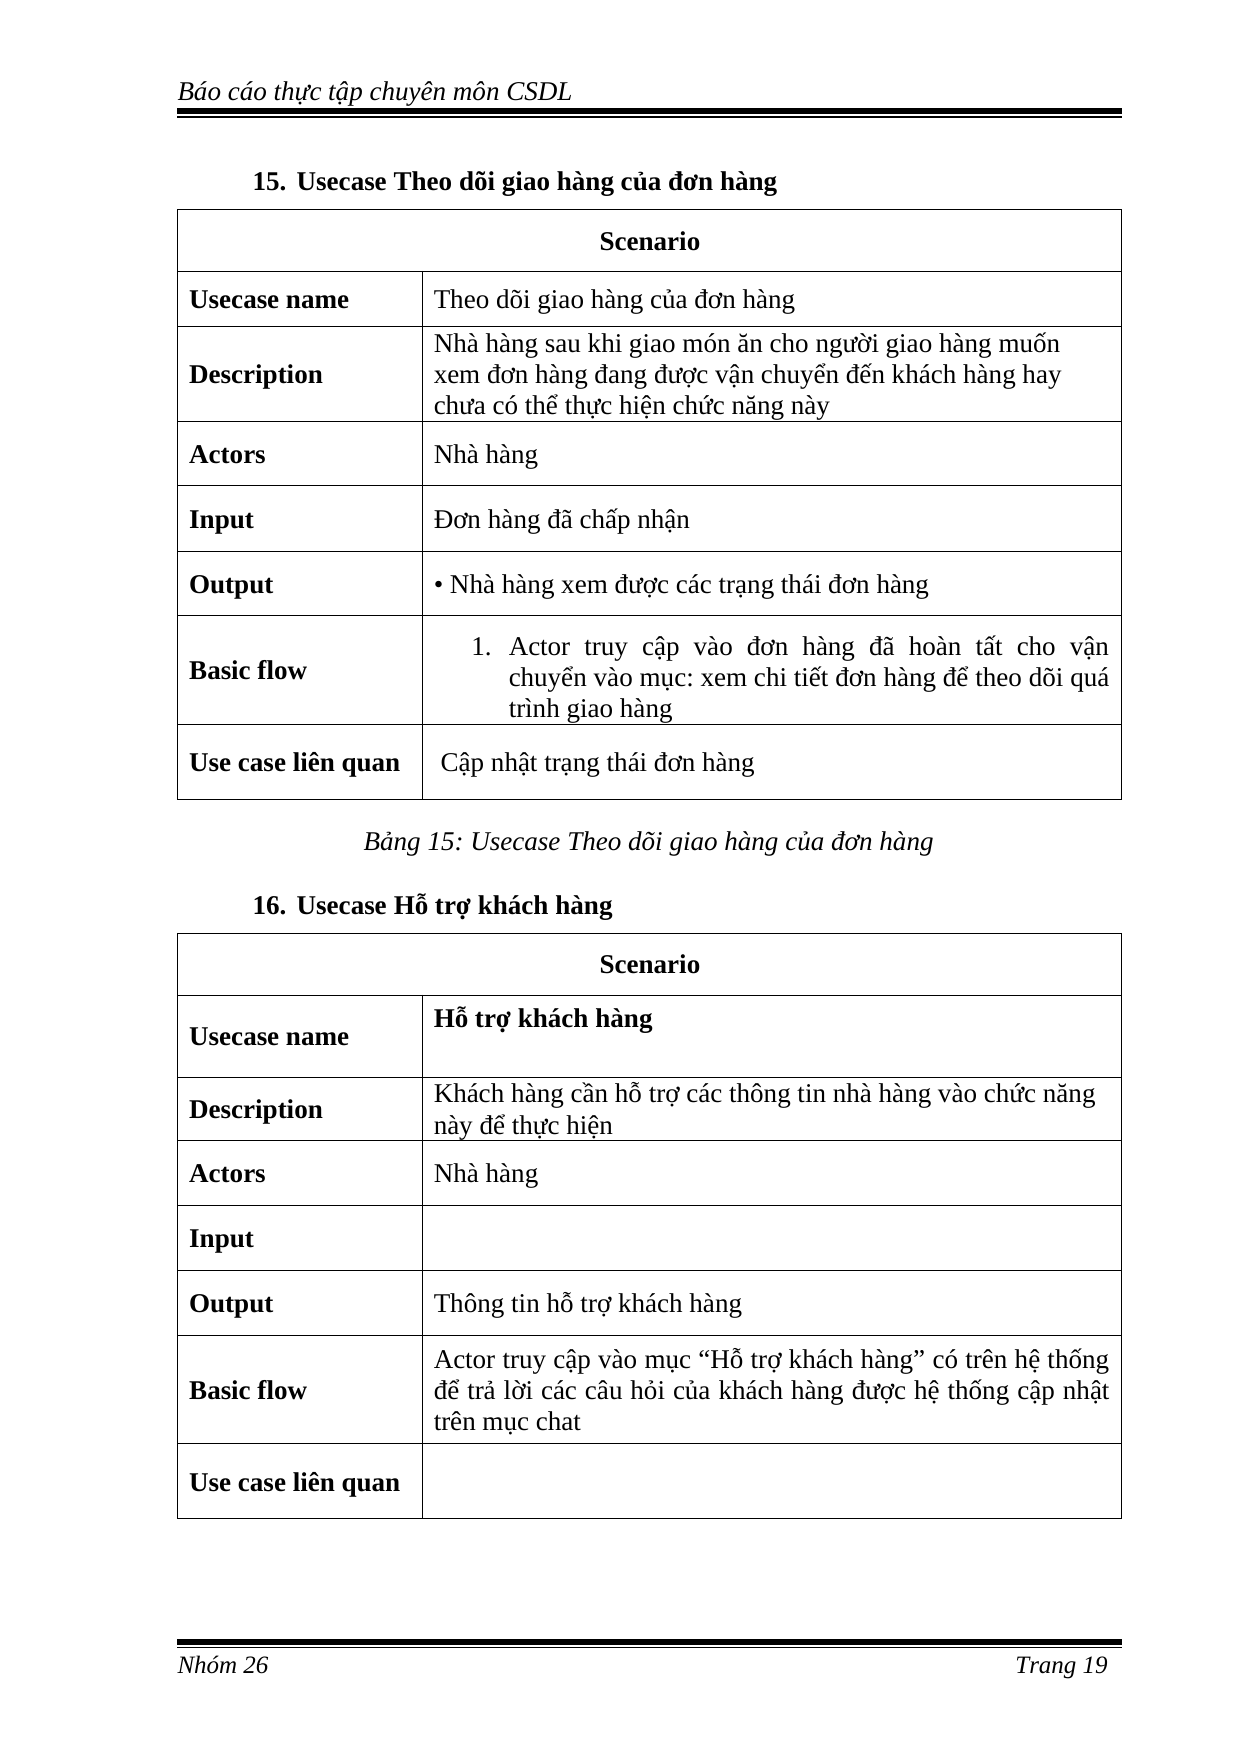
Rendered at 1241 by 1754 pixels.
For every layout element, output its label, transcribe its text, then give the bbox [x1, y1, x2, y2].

table_cell Thông tin hỗ trợ khách hàng [423, 1271, 1121, 1334]
table_header Scenario [178, 934, 1121, 994]
table_cell Basic flow [178, 1336, 422, 1443]
list Usecase Theo dõi giao hàng của đơn hàng [252, 166, 1122, 197]
table_cell Khách hàng cần hỗ trợ các thông tin nhà hàng vào chức năng này để thực hiện [423, 1078, 1121, 1140]
table_cell Input [178, 486, 422, 551]
table_cell Đơn hàng đã chấp nhận [423, 486, 1121, 551]
table_cell Use case liên quan [178, 1444, 422, 1518]
table_cell Cập nhật trạng thái đơn hàng [423, 725, 1121, 799]
table_header Scenario [178, 210, 1121, 271]
table_cell Actors [178, 422, 422, 485]
table_cell [423, 1206, 1121, 1270]
table_cell Nhà hàng [423, 1141, 1121, 1204]
table_cell Description [178, 327, 422, 421]
table_cell • Nhà hàng xem được các trạng thái đơn hàng [423, 552, 1121, 615]
table_cell Description [178, 1078, 422, 1140]
table_cell Nhà hàng [423, 422, 1121, 485]
table_cell Usecase name [178, 272, 422, 326]
table_cell Usecase name [178, 996, 422, 1077]
table_cell Hỗ trợ khách hàng [423, 996, 1121, 1077]
text Bảng 15: Usecase Theo dõi giao hàng của đơn hàng [177, 825, 1122, 856]
table_cell Actor truy cập vào đơn hàng đã hoàn tất cho vận chuyển vào mục: xem chi tiết đơn hàng để theo dõi quá trình giao hàng [423, 616, 1121, 724]
table_cell [423, 1444, 1121, 1518]
table_cell Input [178, 1206, 422, 1270]
table_cell Actor truy cập vào mục “Hỗ trợ khách hàng” có trên hệ thống để trả lời các câu hỏi của khách hàng được hệ thống cập nhật trên mục chat [423, 1336, 1121, 1443]
table_cell Output [178, 1271, 422, 1334]
table_cell Basic flow [178, 616, 422, 724]
table_cell Use case liên quan [178, 725, 422, 799]
table_cell Nhà hàng sau khi giao món ăn cho người giao hàng muốn xem đơn hàng đang được vận chuyển đến khách hàng hay chưa có thể thực hiện chức năng này [423, 327, 1121, 421]
table_cell Output [178, 552, 422, 615]
table_cell Actors [178, 1141, 422, 1204]
list Usecase Hỗ trợ khách hàng [252, 889, 1122, 920]
table_cell Theo dõi giao hàng của đơn hàng [423, 272, 1121, 326]
